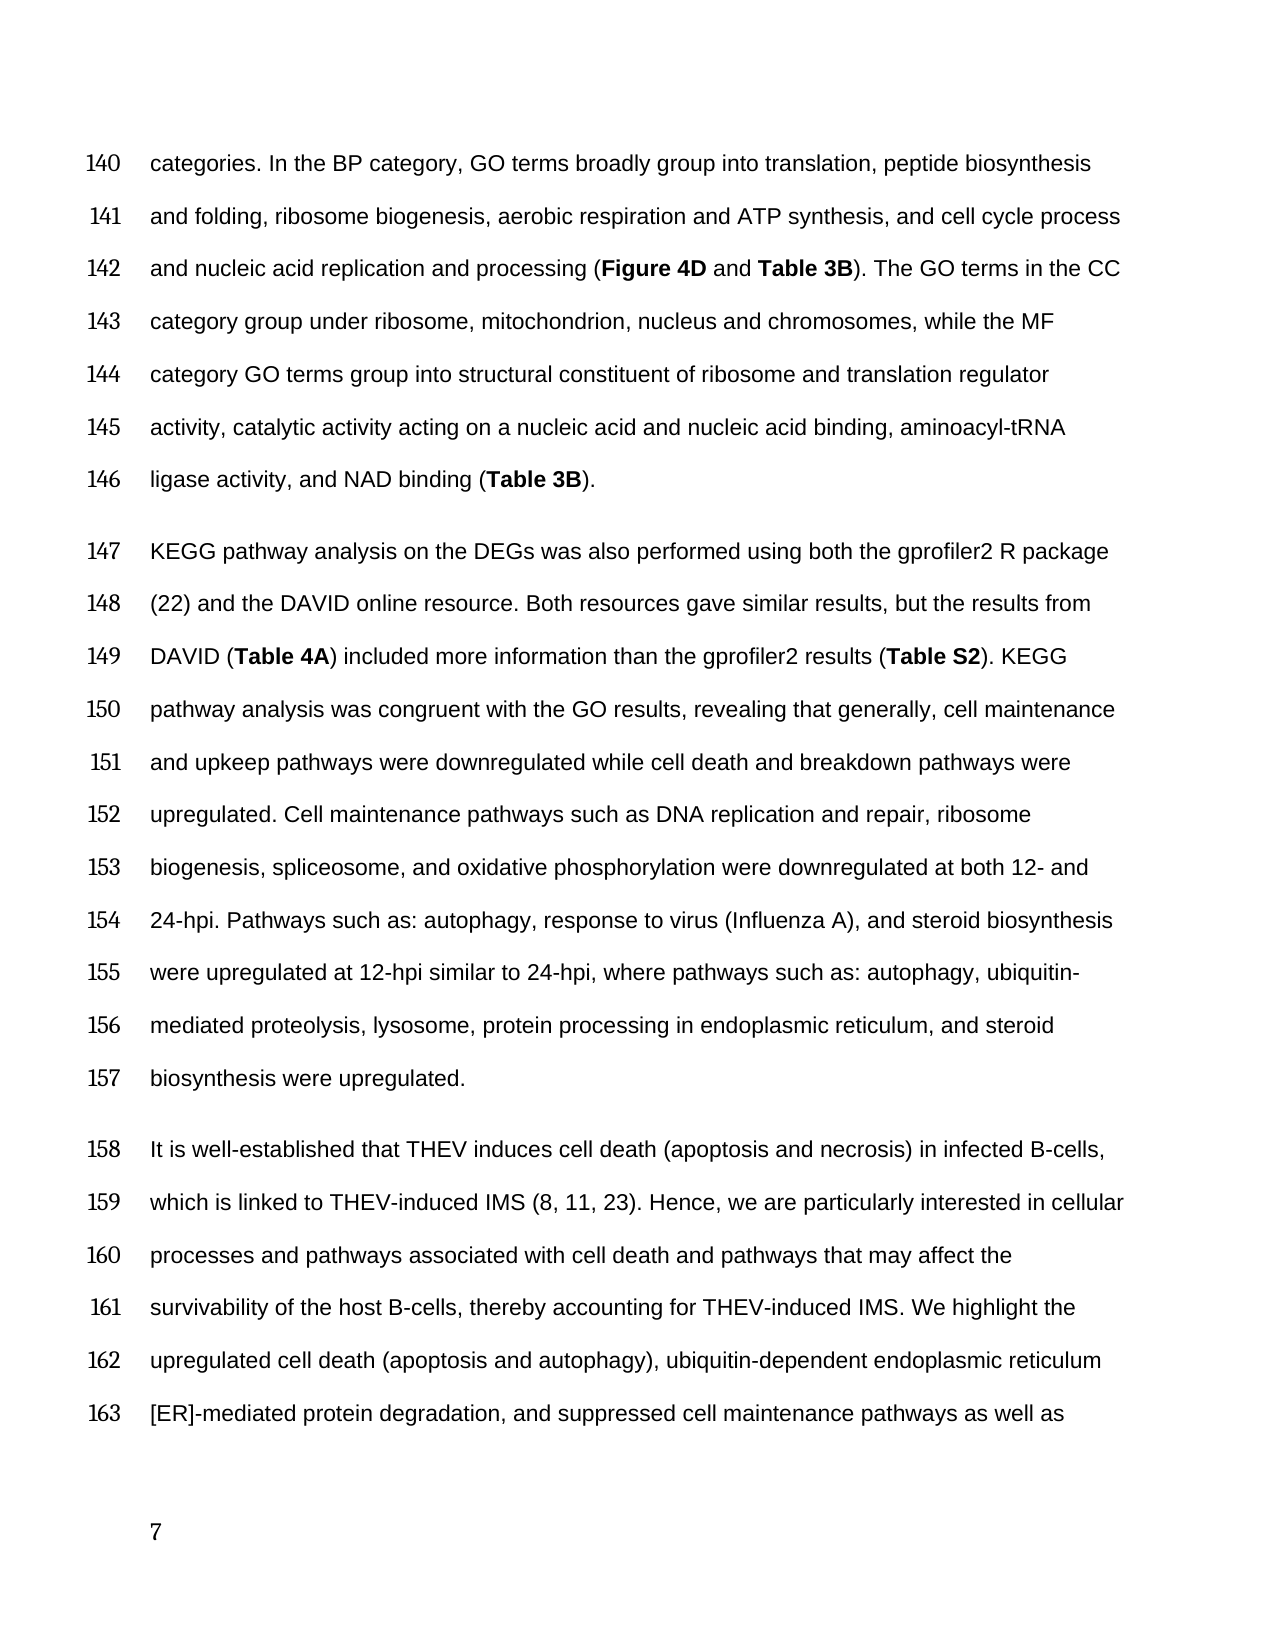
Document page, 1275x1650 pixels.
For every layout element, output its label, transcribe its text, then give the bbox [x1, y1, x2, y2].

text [150, 1136, 1125, 1426]
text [150, 150, 1125, 493]
text KEGG pathway analysis on the DEGs was also performed using both the gprofiler2 R package (22) and the DAVID online resource. Both resources gave similar results, but the results from DAVID (Table 4A) included more information than the gprofiler2 results (Table S2). KEGG pathway analysis was congruent with the GO results, revealing that generally, cell maintenance and upkeep pathways were downregulated while cell death and breakdown pathways were upregulated. Cell maintenance pathways such as DNA replication and repair, ribosome biogenesis, spliceosome, and oxidative phosphorylation were downregulated at both 12- and 24-hpi. Pathways such as: autophagy, response to virus (Influenza A), and steroid biosynthesis were upregulated at 12-hpi similar to 24-hpi, where pathways such as: autophagy, ubiquitin-mediated proteolysis, lysosome, protein processing in endoplasmic reticulum, and steroid biosynthesis were upregulated. [150, 538, 1125, 1091]
